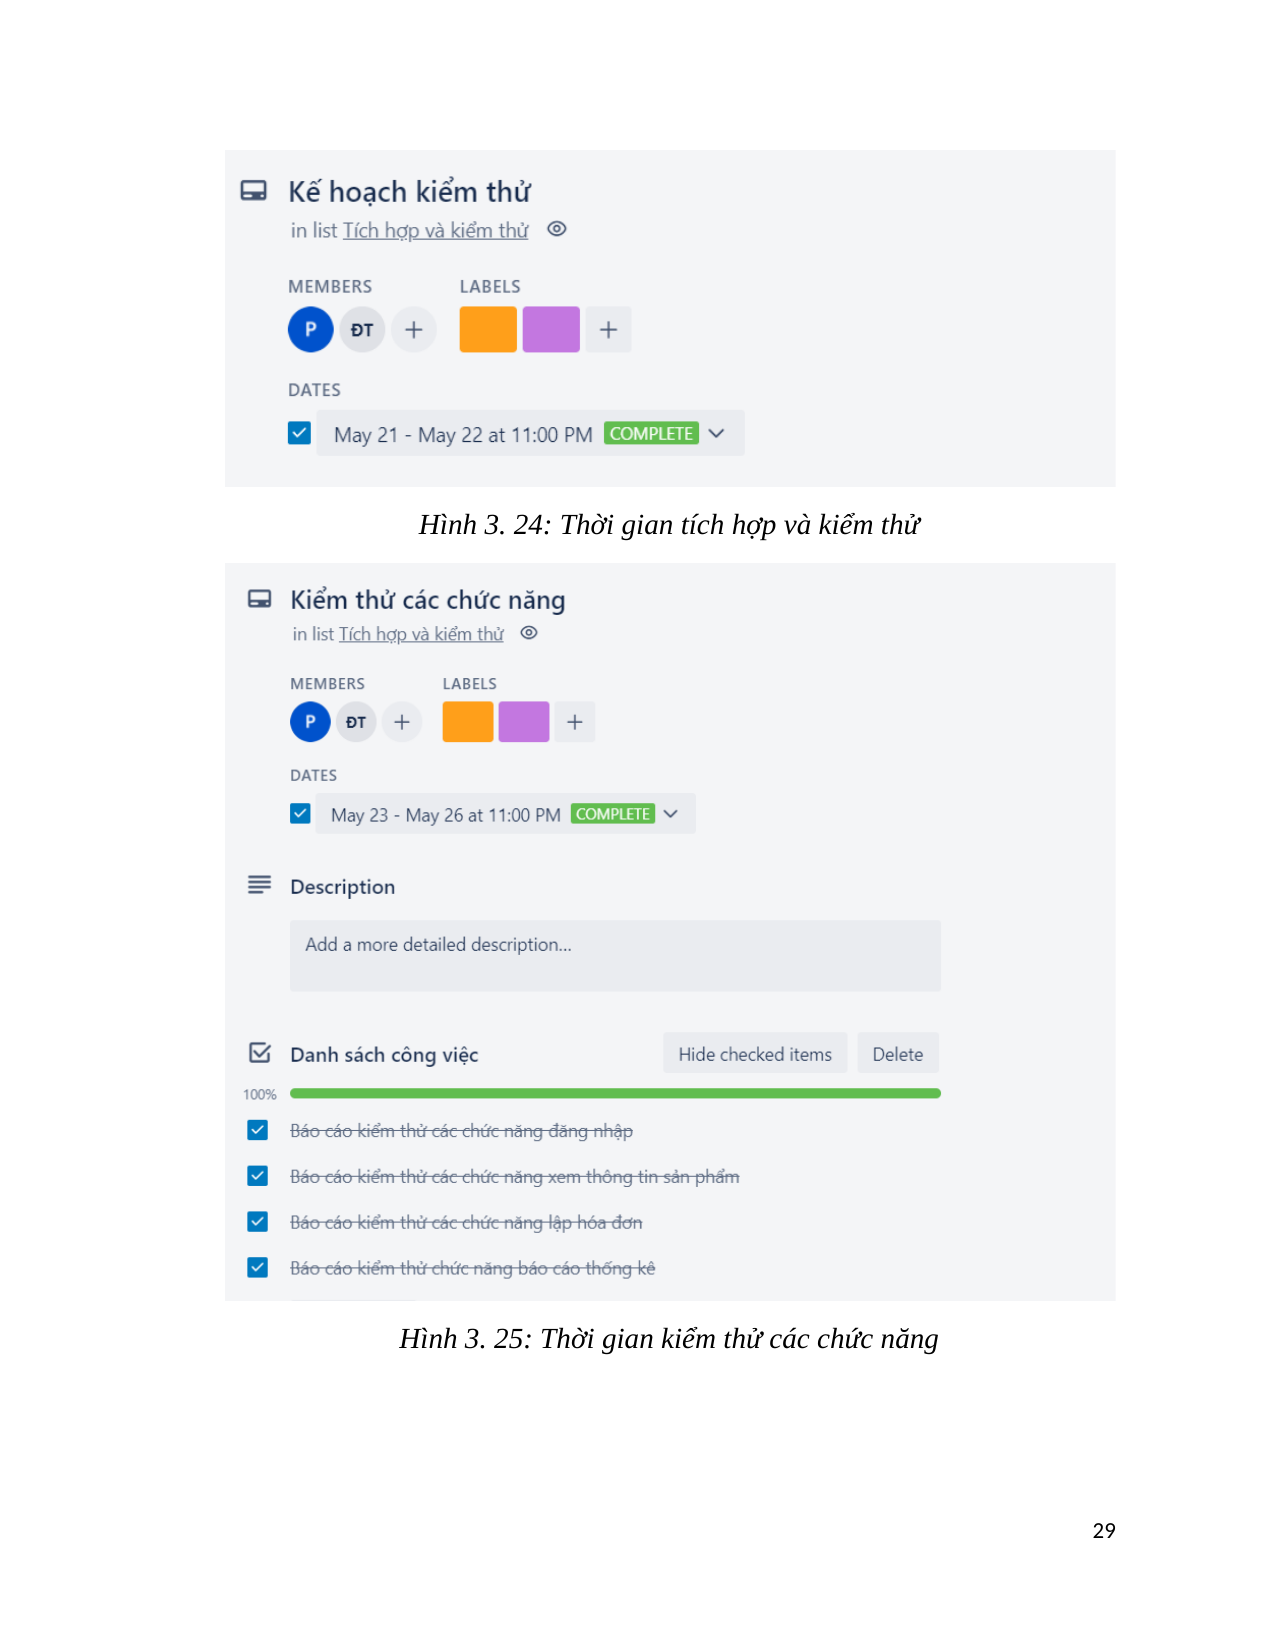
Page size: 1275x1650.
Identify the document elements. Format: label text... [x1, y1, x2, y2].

text Hình 3. 25: Thời gian kiểm thử các chức năng [225, 1321, 1116, 1355]
picture [225, 563, 1116, 1301]
text Hình 3. 24: Thời gian tích hợp và kiểm thử [225, 507, 1116, 541]
picture [225, 150, 1116, 487]
